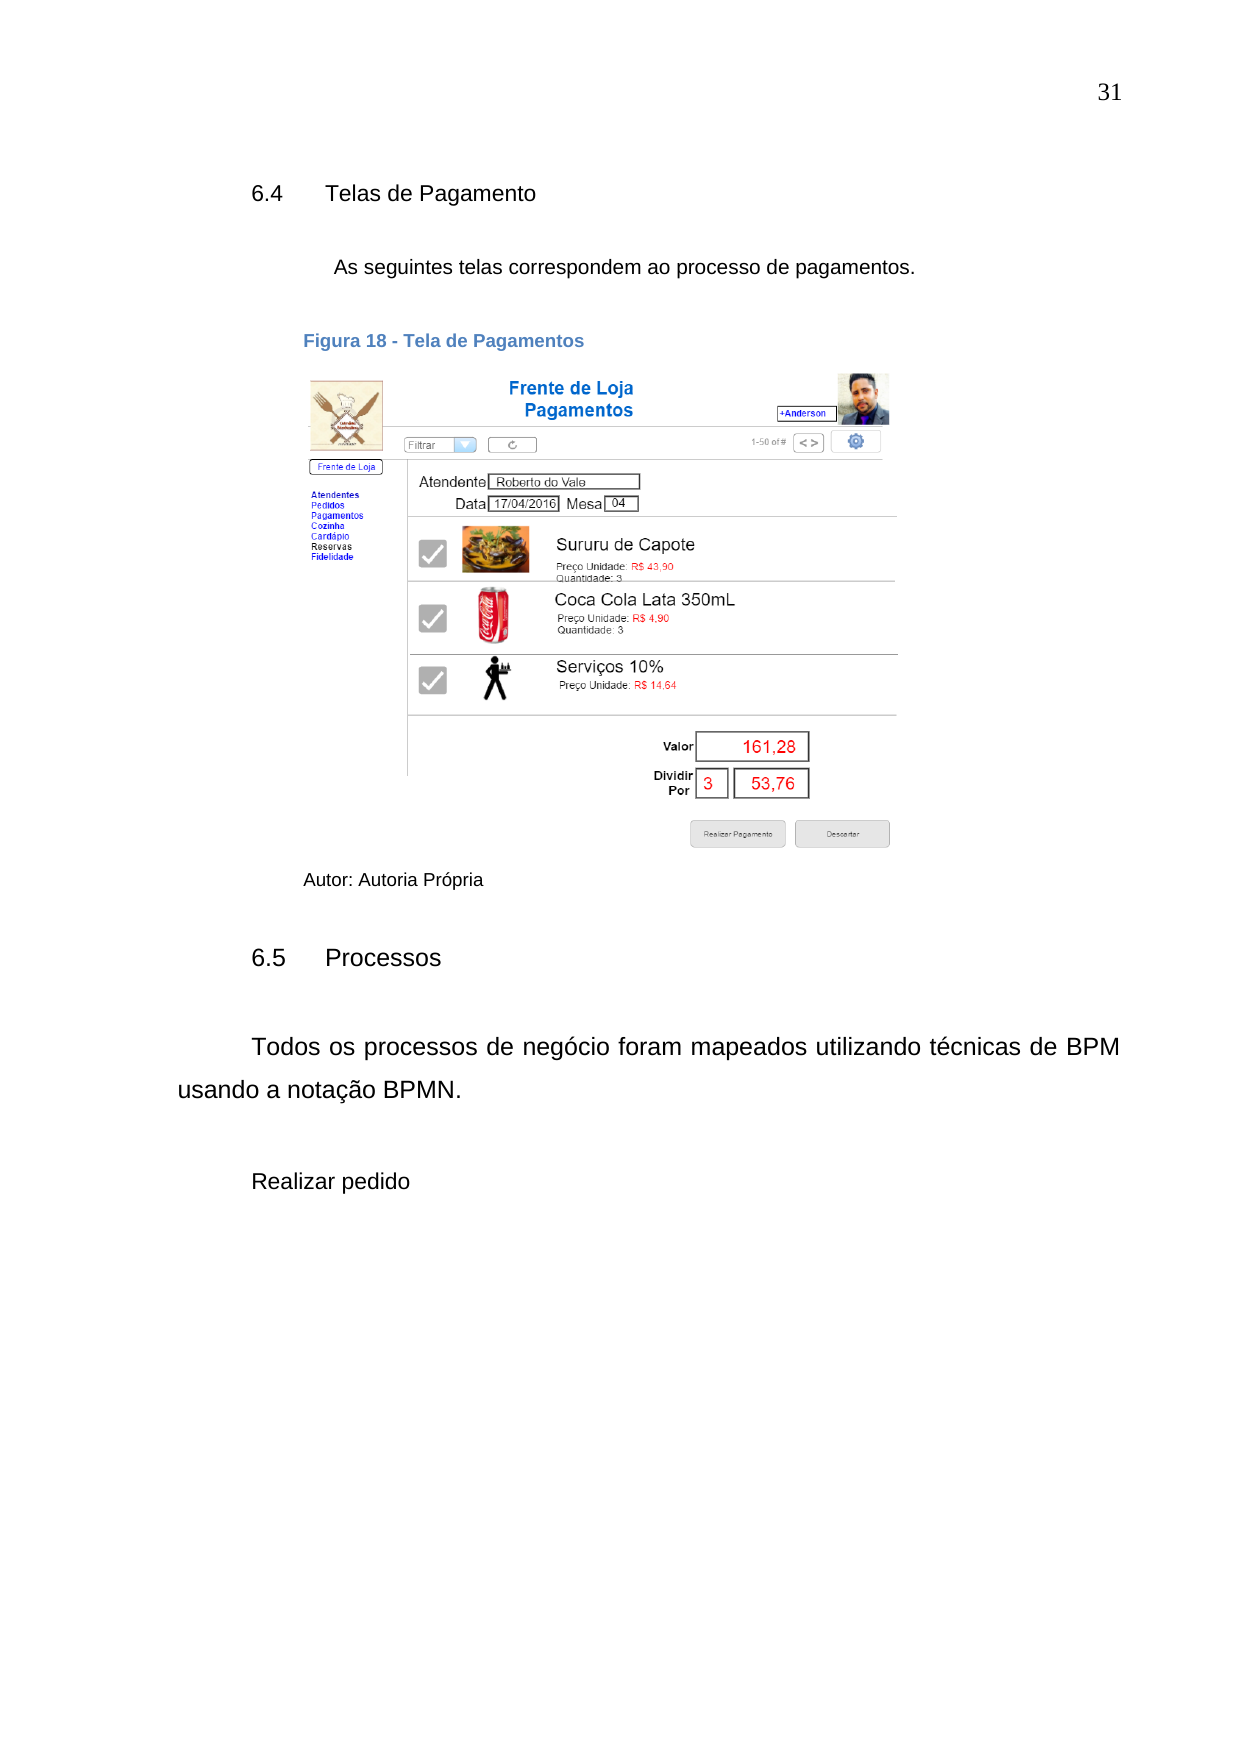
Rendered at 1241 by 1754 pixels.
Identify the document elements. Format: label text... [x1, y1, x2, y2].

text Figura 18 - Tela de Pagamentos [251, 330, 1122, 351]
list Processos [177, 943, 1122, 971]
text As seguintes telas correspondem ao processo de pagamentos. [260, 255, 1122, 279]
text Todos os processos de negócio foram mapeados utilizando técnicas de BPM usando a notação BPMN. [177, 1032, 1122, 1104]
text Realizar pedido [177, 1168, 1122, 1194]
text Autor: Autoria Própria [251, 868, 1122, 890]
subtitle Telas de Pagamento [177, 180, 1122, 207]
